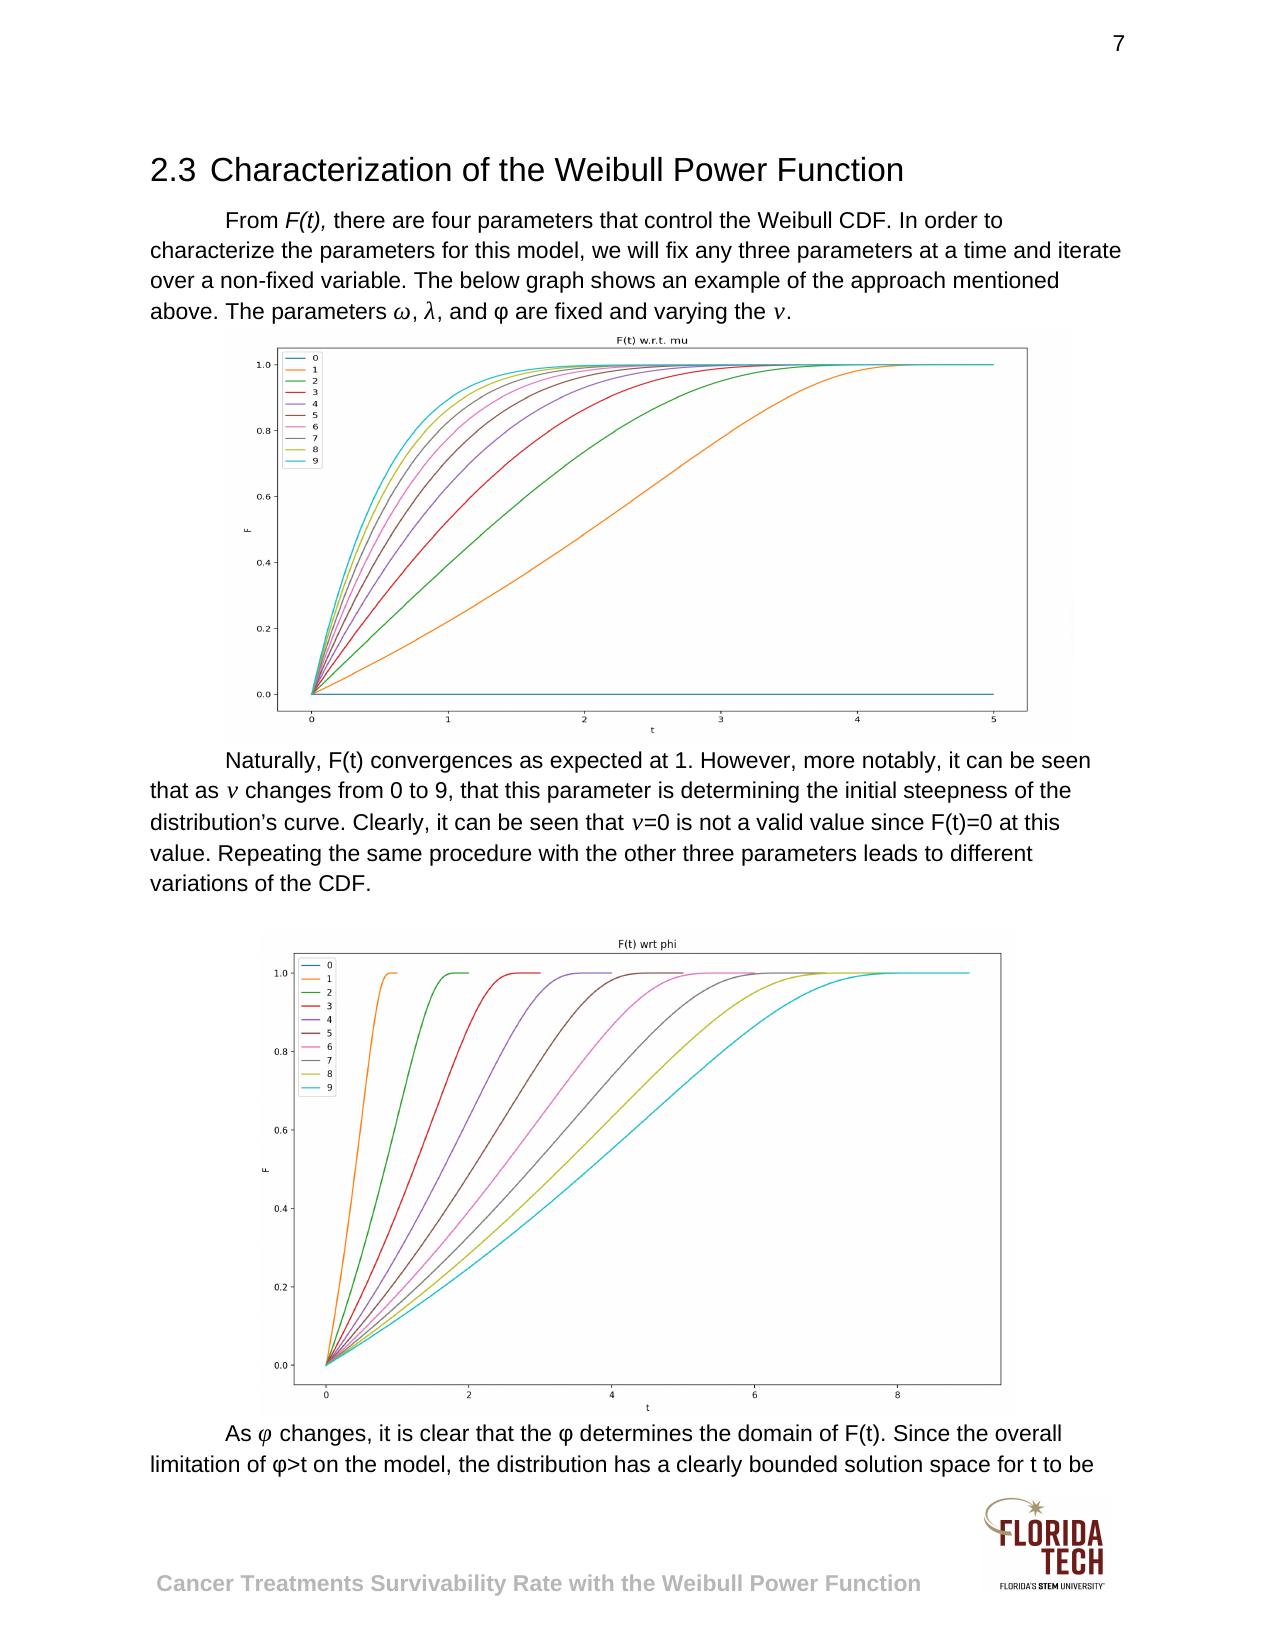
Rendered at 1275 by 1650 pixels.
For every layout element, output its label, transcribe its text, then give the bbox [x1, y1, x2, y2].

subtitle Characterization of the Weibull Power Function [150, 150, 1125, 188]
text From F(t), there are four parameters that control the Weibull CDF. In order to characterize the parameters for this model, we will fix any three parameters at a time and iterate over a non-fixed variable. The below graph shows an example of the approach mentioned above. The parameters , , and φ are fixed and varying the . [150, 207, 1125, 325]
text Naturally, F(t) convergences as expected at 1. However, more notably, it can be seen that as changes from 0 to 9, that this parameter is determining the initial steepness of the distribution’s curve. Clearly, it can be seen that =0 is not a valid value since F(t)=0 at this value. Repeating the same procedure with the other three parameters leads to different variations of the CDF. [150, 747, 1125, 896]
picture [981, 1495, 1113, 1592]
picture [259, 930, 1016, 1416]
picture [225, 328, 1074, 743]
